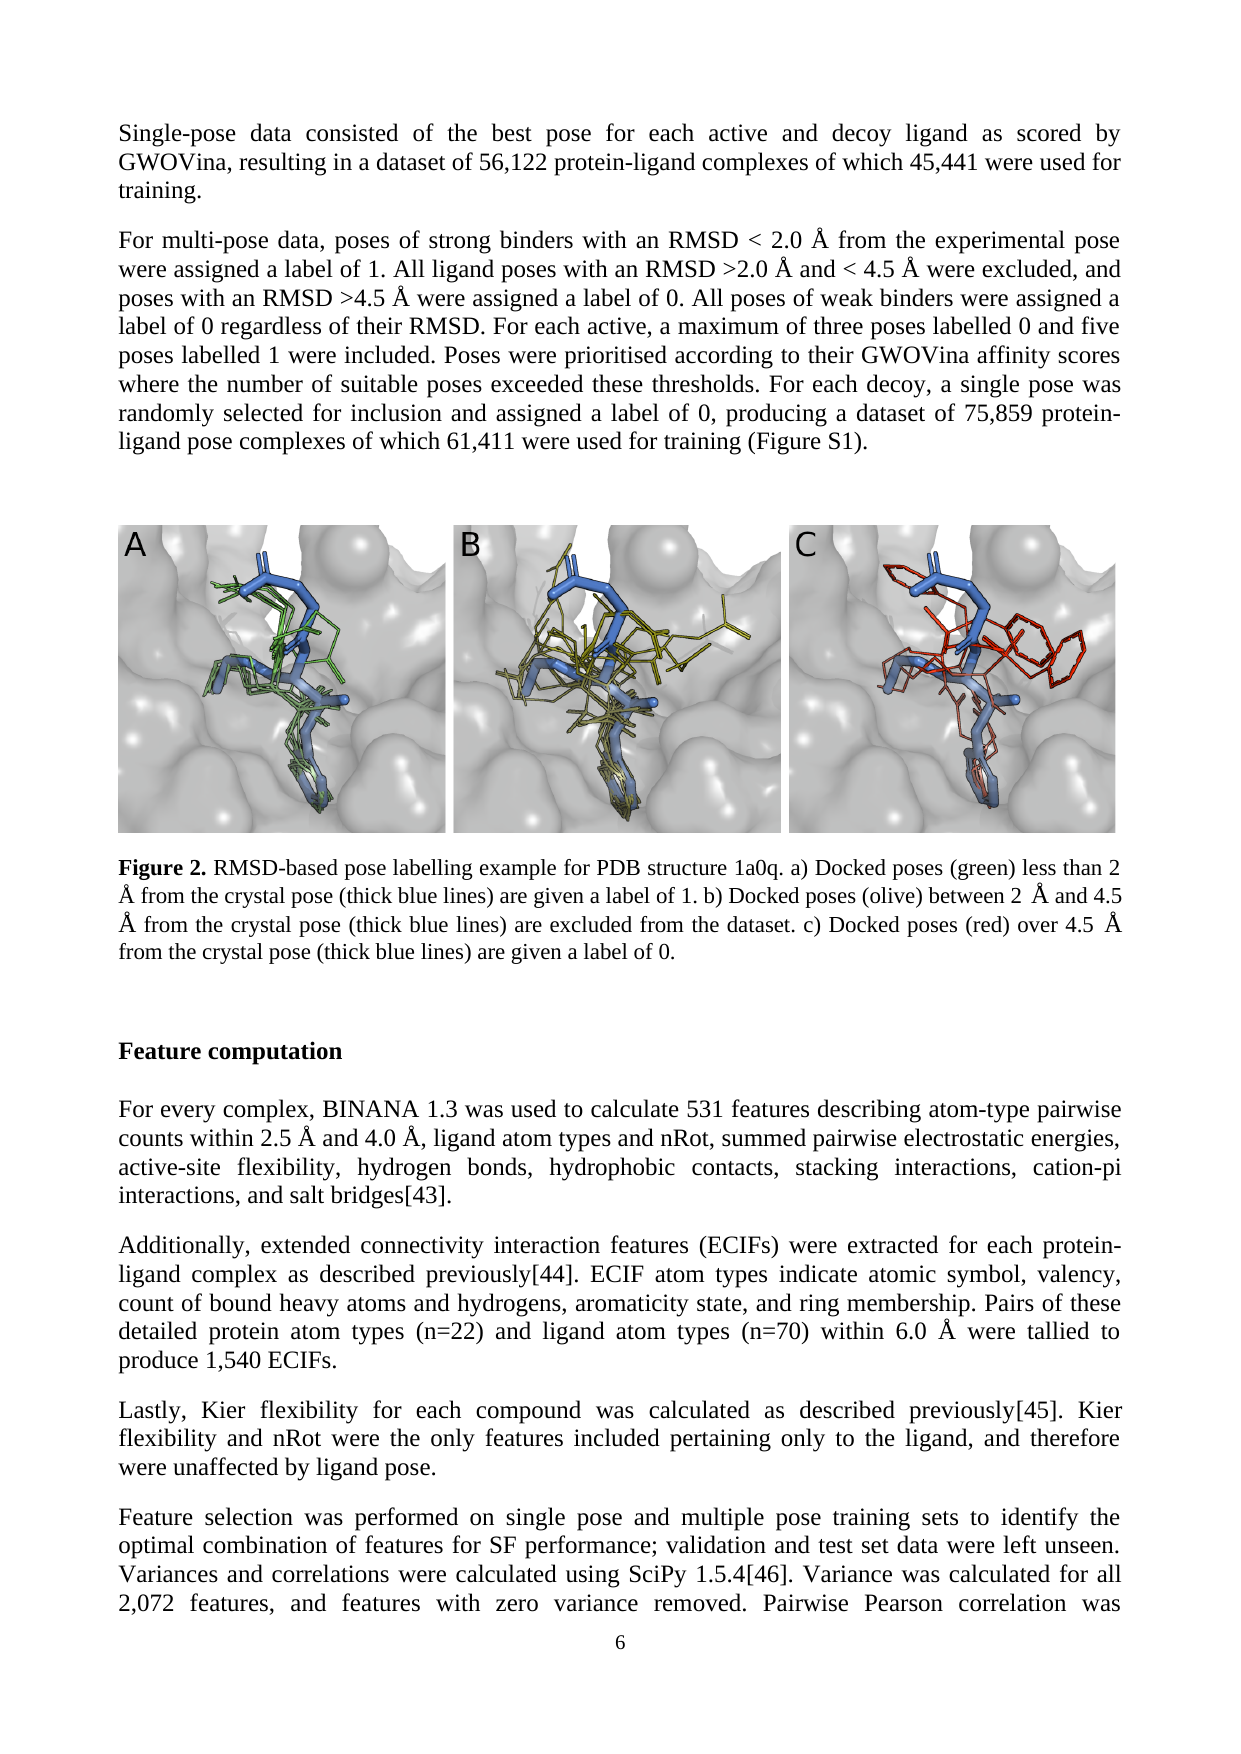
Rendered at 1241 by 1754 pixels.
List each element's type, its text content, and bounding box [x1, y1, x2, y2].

text Figure 2. RMSD-based pose labelling example for PDB structure 1a0q. a) Docked poses (green) less than 2 Å from the crystal pose (thick blue lines) are given a label of 1. b) Docked poses (olive) between 2 Å and 4.5 Å from the crystal pose (thick blue lines) are excluded from the dataset. c) Docked poses (red) over 4.5 Å from the crystal pose (thick blue lines) are given a label of 0. [118, 854, 1122, 964]
text For every complex, BINANA 1.3 was used to calculate 531 features describing atom-type pairwise counts within 2.5 Å and 4.0 Å, ligand atom types and nRot, summed pairwise electrostatic energies, active-site flexibility, hydrogen bonds, hydrophobic contacts, stacking interactions, cation-pi interactions, and salt bridges[43]. [118, 1094, 1122, 1209]
picture [118, 525, 1116, 833]
subtitle Feature computation [118, 1036, 1122, 1065]
text Lastly, Kier flexibility for each compound was calculated as described previously[45]. Kier flexibility and nRot were the only features included pertaining only to the ligand, and therefore were unaffected by ligand pose. [118, 1395, 1122, 1481]
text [118, 1502, 1122, 1617]
text Single-pose data consisted of the best pose for each active and decoy ligand as scored by GWOVina, resulting in a dataset of 56,122 protein-ligand complexes of which 45,441 were used for training. [118, 118, 1122, 204]
text Additionally, extended connectivity interaction features (ECIFs) were extracted for each protein-ligand complex as described previously[44]. ECIF atom types indicate atomic symbol, valency, count of bound heavy atoms and hydrogens, aromaticity state, and ring membership. Pairs of these detailed protein atom types (n=22) and ligand atom types (n=70) within 6.0 Å were tallied to produce 1,540 ECIFs. [118, 1230, 1122, 1374]
text For multi-pose data, poses of strong binders with an RMSD < 2.0 Å from the experimental pose were assigned a label of 1. All ligand poses with an RMSD >2.0 Å and < 4.5 Å were excluded, and poses with an RMSD >4.5 Å were assigned a label of 0. All poses of weak binders were assigned a label of 0 regardless of their RMSD. For each active, a maximum of three poses labelled 0 and five poses labelled 1 were included. Poses were prioritised according to their GWOVina affinity scores where the number of suitable poses exceeded these thresholds. For each decoy, a single pose was randomly selected for inclusion and assigned a label of 0, producing a dataset of 75,859 protein-ligand pose complexes of which 61,411 were used for training (Figure S1). [118, 225, 1122, 455]
